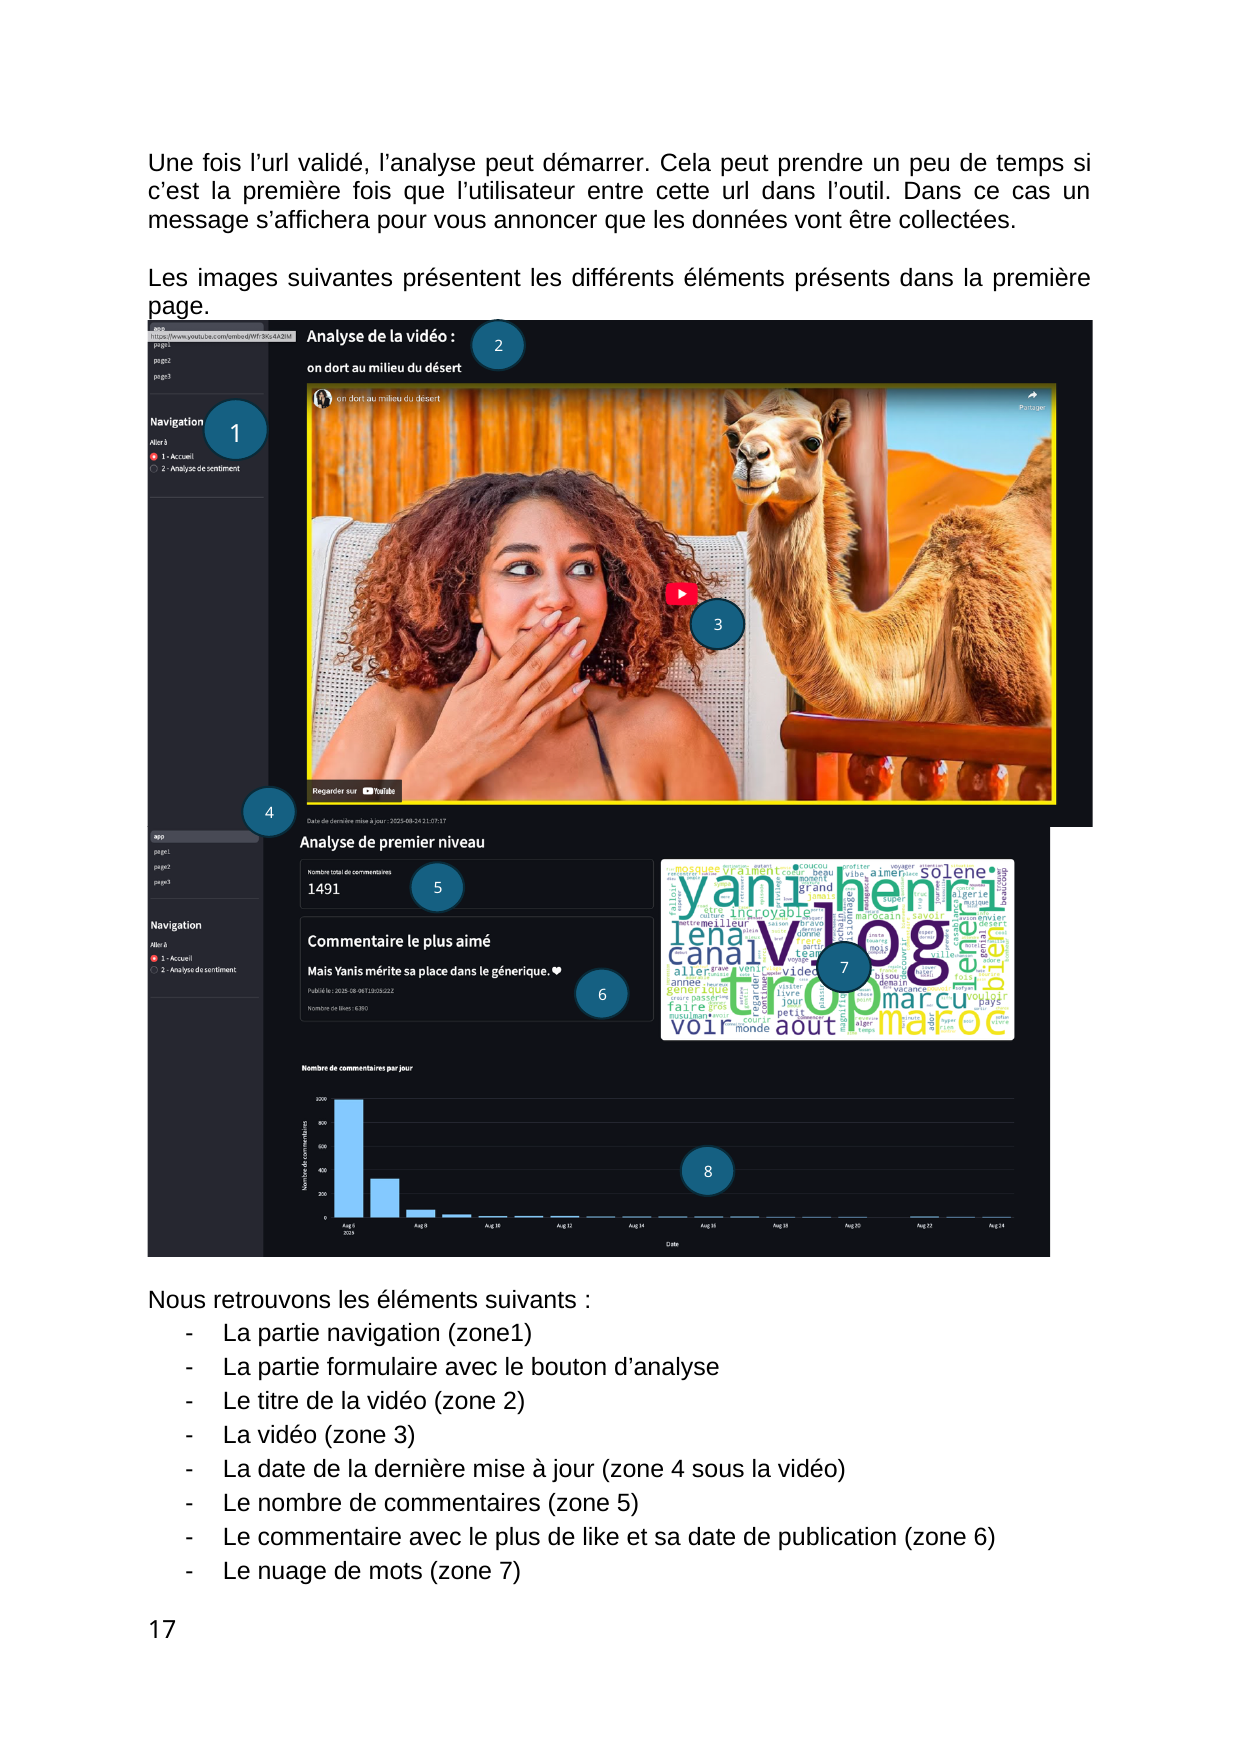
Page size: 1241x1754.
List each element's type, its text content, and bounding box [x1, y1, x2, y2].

list La vidéo (zone 3) [185, 1416, 1093, 1450]
text Nous retrouvons les éléments suivants : [148, 1285, 1093, 1314]
list La partie navigation (zone1) [185, 1314, 1093, 1348]
picture [147, 320, 1093, 1257]
list Le commentaire avec le plus de like et sa date de publication (zone 6) [185, 1518, 1093, 1553]
list Le titre de la vidéo (zone 2) [185, 1382, 1093, 1416]
list La date de la dernière mise à jour (zone 4 sous la vidéo) [185, 1450, 1093, 1484]
text Les images suivantes présentent les différents éléments présents dans la première page. [148, 263, 1093, 320]
text Une fois l’url validé, l’analyse peut démarrer. Cela peut prendre un peu de temps si c’est la première fois que l’utilisateur entre cette url dans l’outil. Dans ce cas un message s’affichera pour vous annoncer que les données vont être collectées. [148, 148, 1093, 234]
list Le nuage de mots (zone 7) [185, 1553, 1093, 1587]
list La partie formulaire avec le bouton d’analyse [185, 1348, 1093, 1382]
list Le nombre de commentaires (zone 5) [185, 1484, 1093, 1518]
